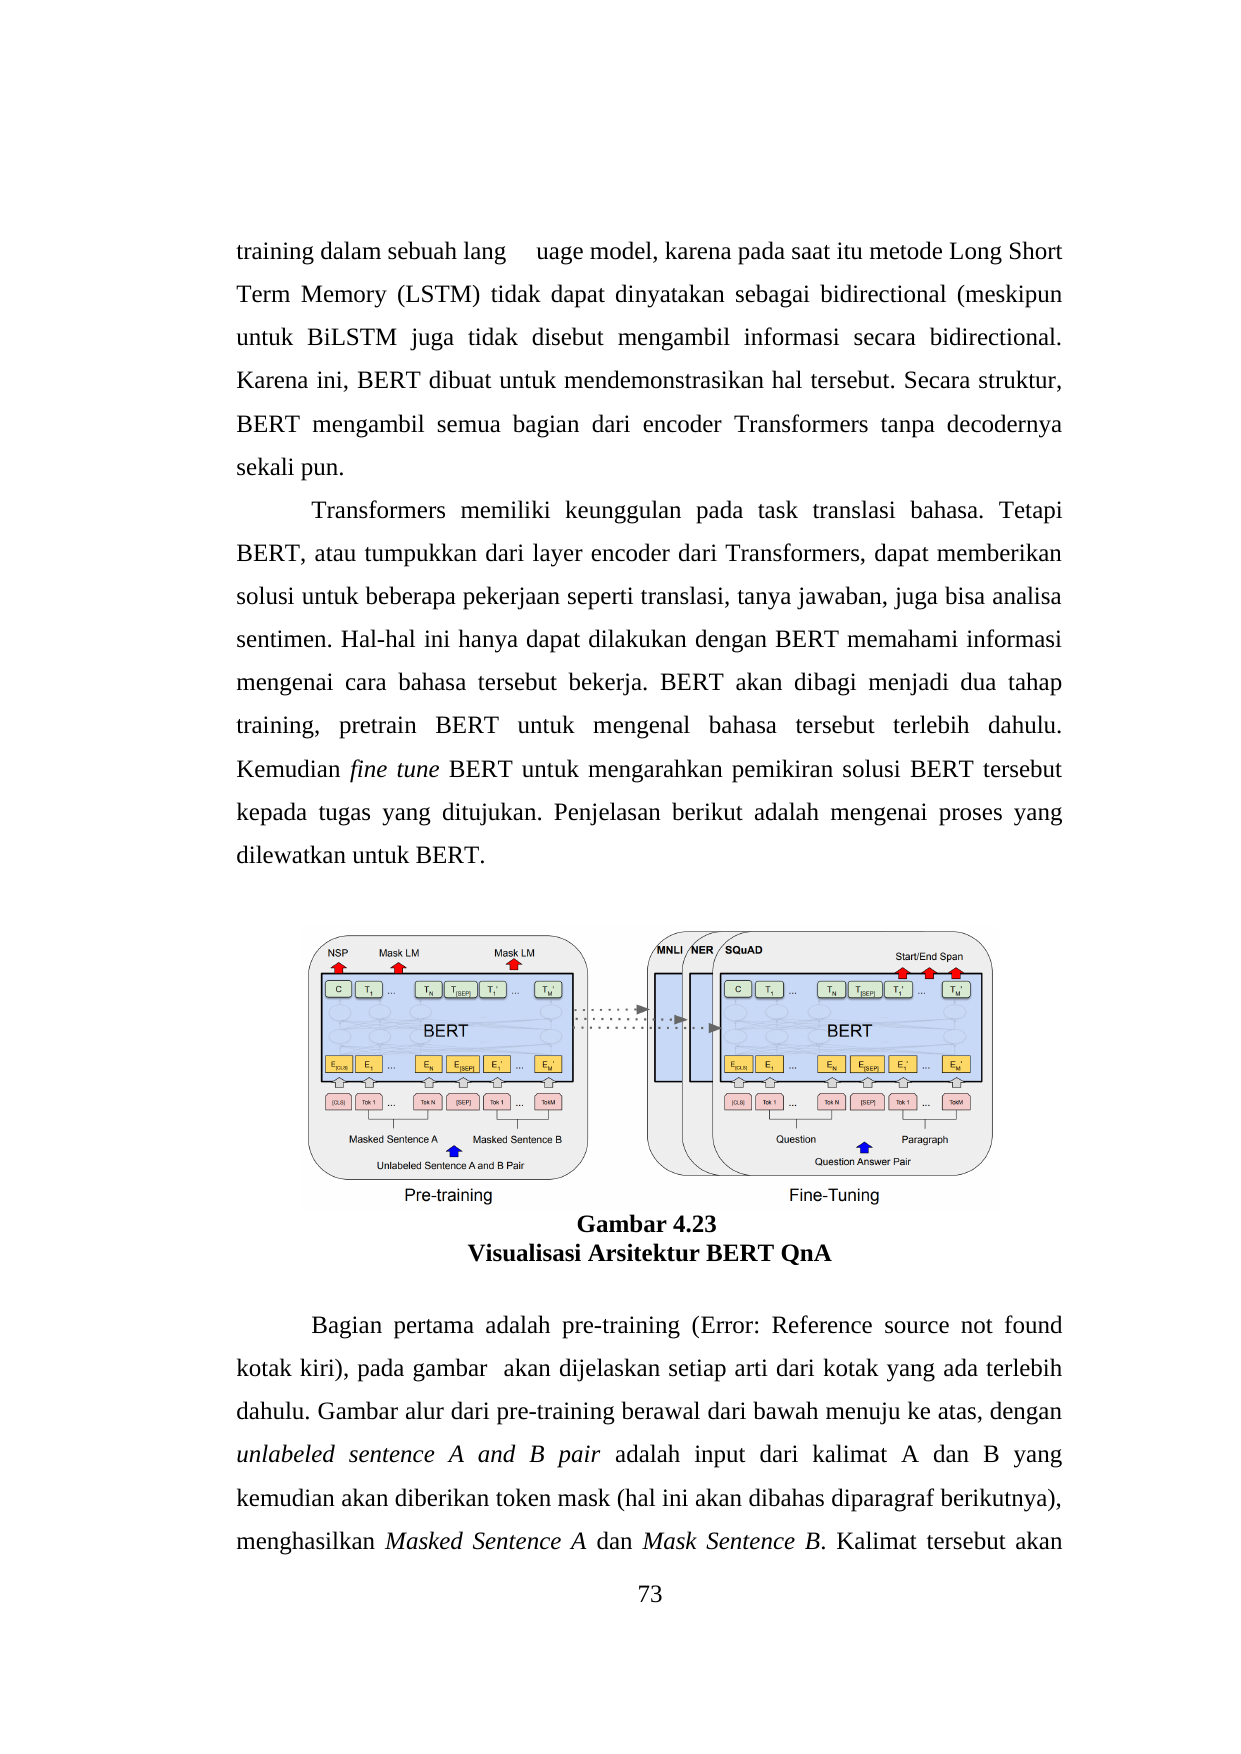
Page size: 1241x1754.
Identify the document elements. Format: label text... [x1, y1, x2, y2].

text Gambar 4.2 Visualisasi Arsitektur BERT QnA [236, 1209, 1063, 1267]
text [236, 236, 1063, 481]
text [236, 1310, 1063, 1554]
picture [300, 926, 1000, 1210]
text Transformers memiliki keunggulan pada task translasi bahasa. Tetapi BERT, atau tumpukkan dari layer encoder dari Transformers, dapat memberikan solusi untuk beberapa pekerjaan seperti translasi, tanya jawaban, juga bisa analisa sentimen. Hal-hal ini hanya dapat dilakukan dengan BERT memahami informasi mengenai cara bahasa tersebut bekerja. BERT akan dibagi menjadi dua tahap training, pretrain BERT untuk mengenal bahasa tersebut terlebih dahulu. Kemudian fine tune BERT untuk mengarahkan pemikiran solusi BERT tersebut kepada tugas yang ditujukan. Penjelasan berikut adalah mengenai proses yang dilewatkan untuk BERT. [236, 495, 1063, 869]
